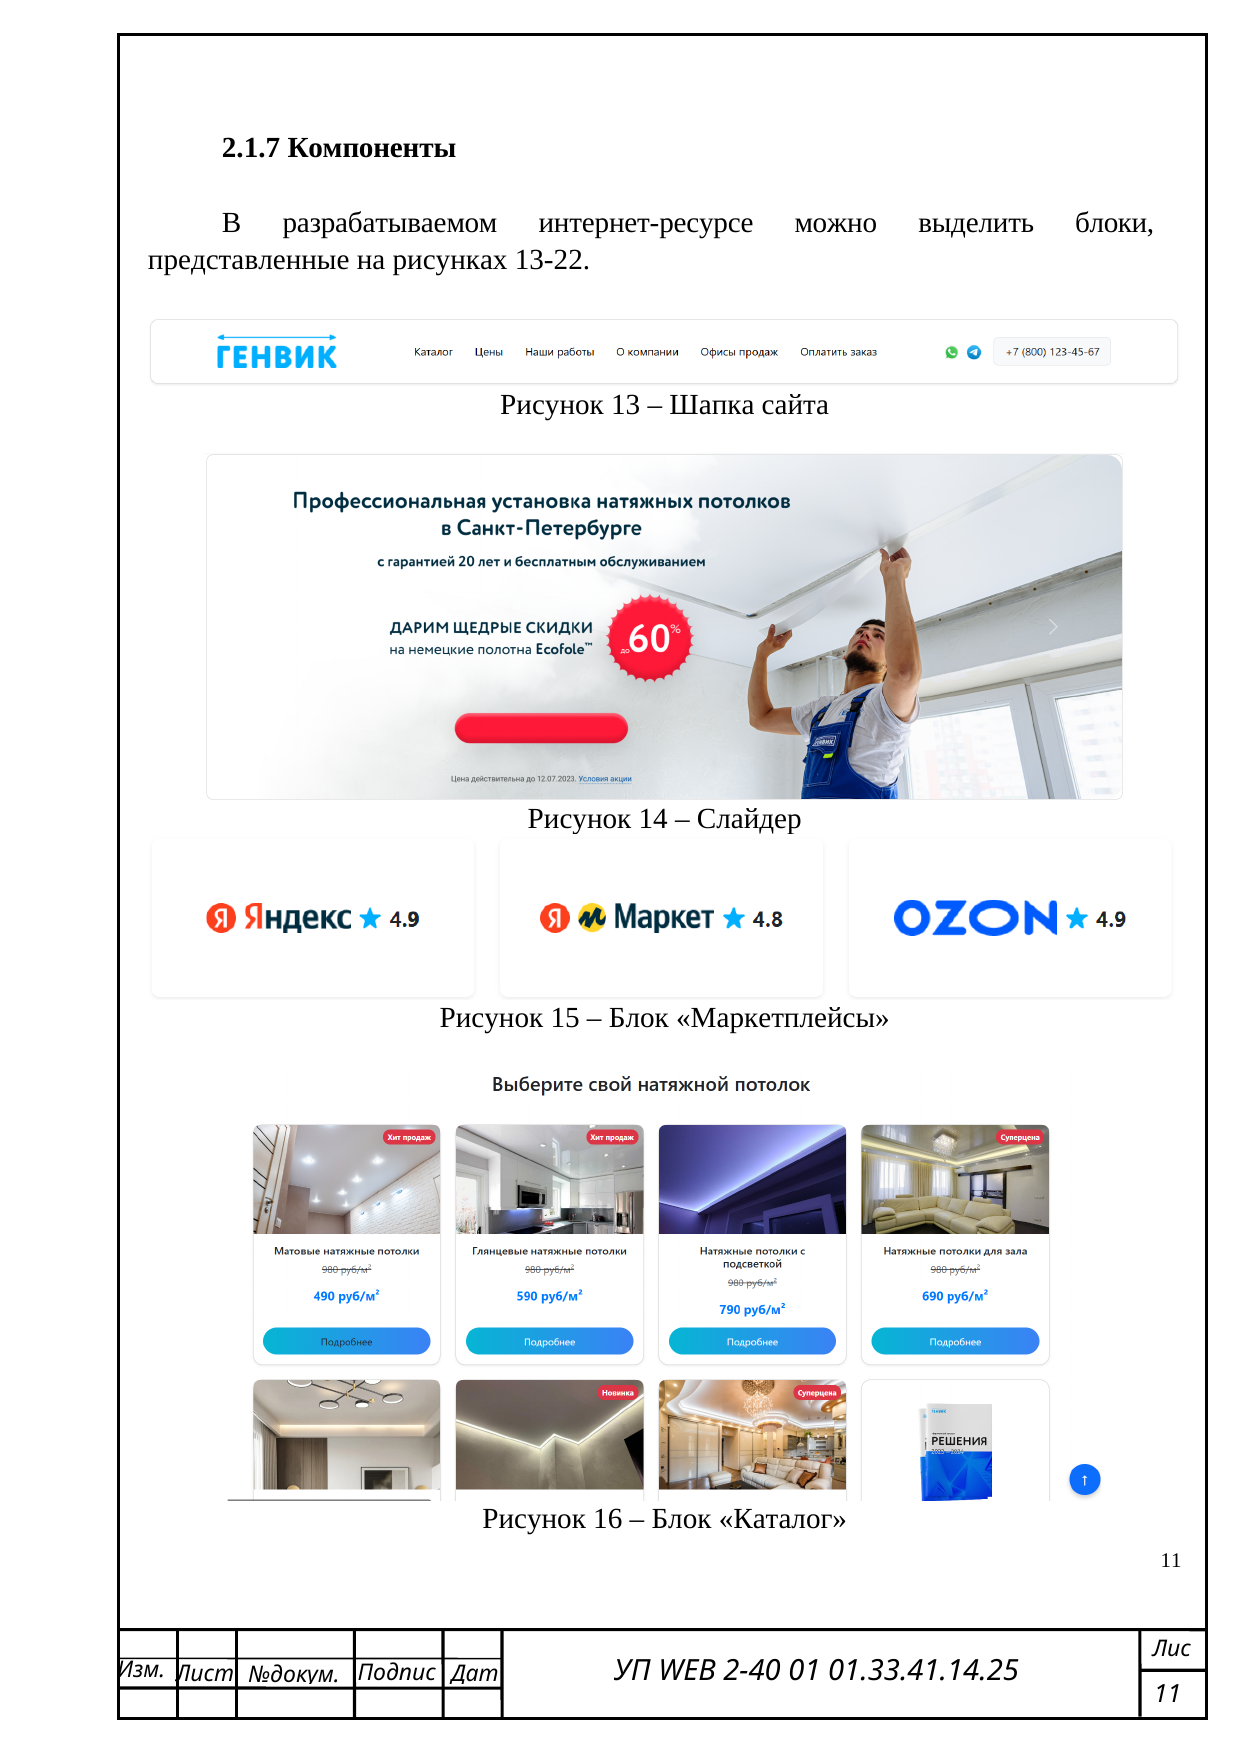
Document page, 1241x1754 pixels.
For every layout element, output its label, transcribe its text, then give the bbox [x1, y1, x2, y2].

text Рисунок 15 – Блок «Маркетплейсы» [148, 1000, 1181, 1033]
picture [147, 834, 1182, 1000]
text Рисунок 13 – Шапка сайта [148, 387, 1181, 420]
picture [147, 316, 1182, 387]
picture [204, 453, 1125, 801]
picture [227, 1066, 1102, 1501]
text Рисунок 14 – Слайдер [148, 801, 1181, 834]
text В разрабатываемом интернет-ресурсе можно выделить блоки, представленные на рисунках 13-22. [148, 205, 1154, 276]
text Рисунок 16 – Блок «Каталог» [148, 1501, 1181, 1534]
text 2.1.7 Компоненты [148, 130, 1181, 163]
